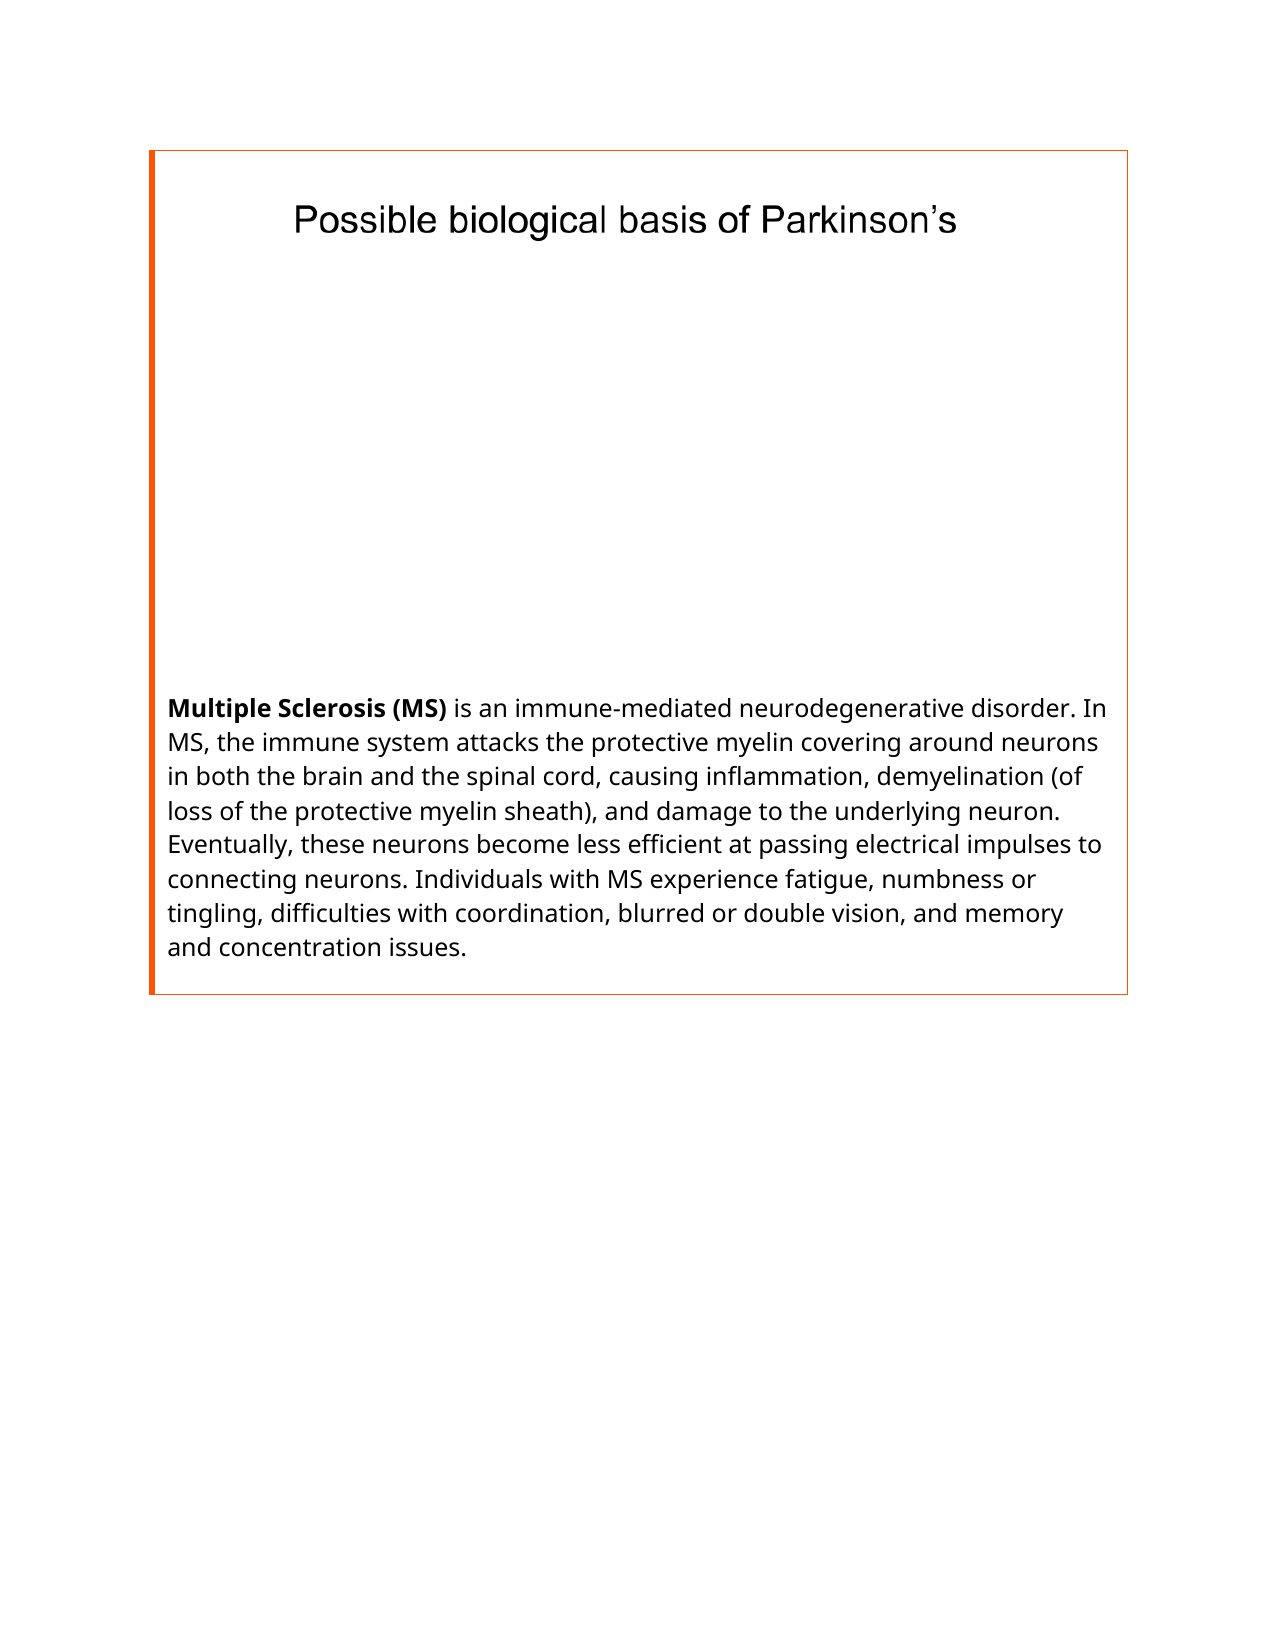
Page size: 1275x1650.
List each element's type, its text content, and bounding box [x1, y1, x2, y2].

picture [186, 180, 1061, 673]
table_cell Neurodegenerative disorders are usually considered diseases of aging because a person’s risk of developing one these disorders increases as they age. These disorders are the result of the breakdown and eventual loss of neurons and synaptic connections. An individual’s specific symptoms and diagnosis are the result of where in the brain or central nervous system the breakdown of neurons and synapses occur. This is not a comprehensive list of all neurodegenerative disorders - you may know of others that are not included! Any of these could be a good starting point for your research question. Remember that this is a gut-brain axis dataset, so you should verify that disorders that are not on this list do have an association with changes in the gut microbiome first. Alzheimer’s Disease (AD) is the leading cause of dementia in seniors and is marked by progressive decline in memory, cognition, and behavior. It generally begins as a result of neuron loss in the hippocampus, or the region of the brain responsible for episodic memory. Beta-amyloid plaques and clumps of tau proteins are deposited on nerve cells, which prevents normal nerve impulses from traveling between neurons. This eventually leads to cell death and deterioration of brain tissue. Tau proteins are also present in normal brain tissue to stabilize microtubules and aid transport within neurons. They cause problems when they become damaged and detach from microtubules to form tangles, or clumps. Parkinson’s Disease (PD) is a movement disorder of the nervous system. Over time, individuals with PD lose their ability to regulate and control fine motor movement, resulting in tremors, rigid muscles, slow movement (bradykinesia), and difficulties with balance and coordination. They can also show cognitive decline. These symptoms are the result of gradual deterioration of dopamine-producing neurons, specifically in an area of the brain called the substantia nigra. The substantia nigra is responsible for motor movement and has two parts - the pars compacta, which produces dopamine, and the pars reticulata, which uses GABA (another type of neurotransmitter). Multiple Sclerosis (MS) is an immune-mediated neurodegenerative disorder. In MS, the immune system attacks the protective myelin covering around neurons in both the brain and the spinal cord, causing inflammation, demyelination (of loss of the protective myelin sheath), and damage to the underlying neuron. Eventually, these neurons become less efficient at passing electrical impulses to connecting neurons. Individuals with MS experience fatigue, numbness or tingling, difficulties with coordination, blurred or double vision, and memory and concentration issues. **Amyotrophic Lateral Sclerosis (ALS*)**, also known as Lou Gehrig’s Disease, is caused by progressive degeneration of motor neurons in the brain and spinal cord. The exact mechanisms that trigger this degeneration are not known, but research has suggested that oxidative stress and mitochondrial dysfunction might contribute to the development of ALS. Additionally, the genes C9orf72, SOD1, TARDBP, and FUS have been identified as risk factors for developing an inherited form of the disease. If you’re interested in reading more about the biology of neurodegenerative disorders, Gadhave et al. 2021 is a good place to start! [155, 151, 1127, 993]
